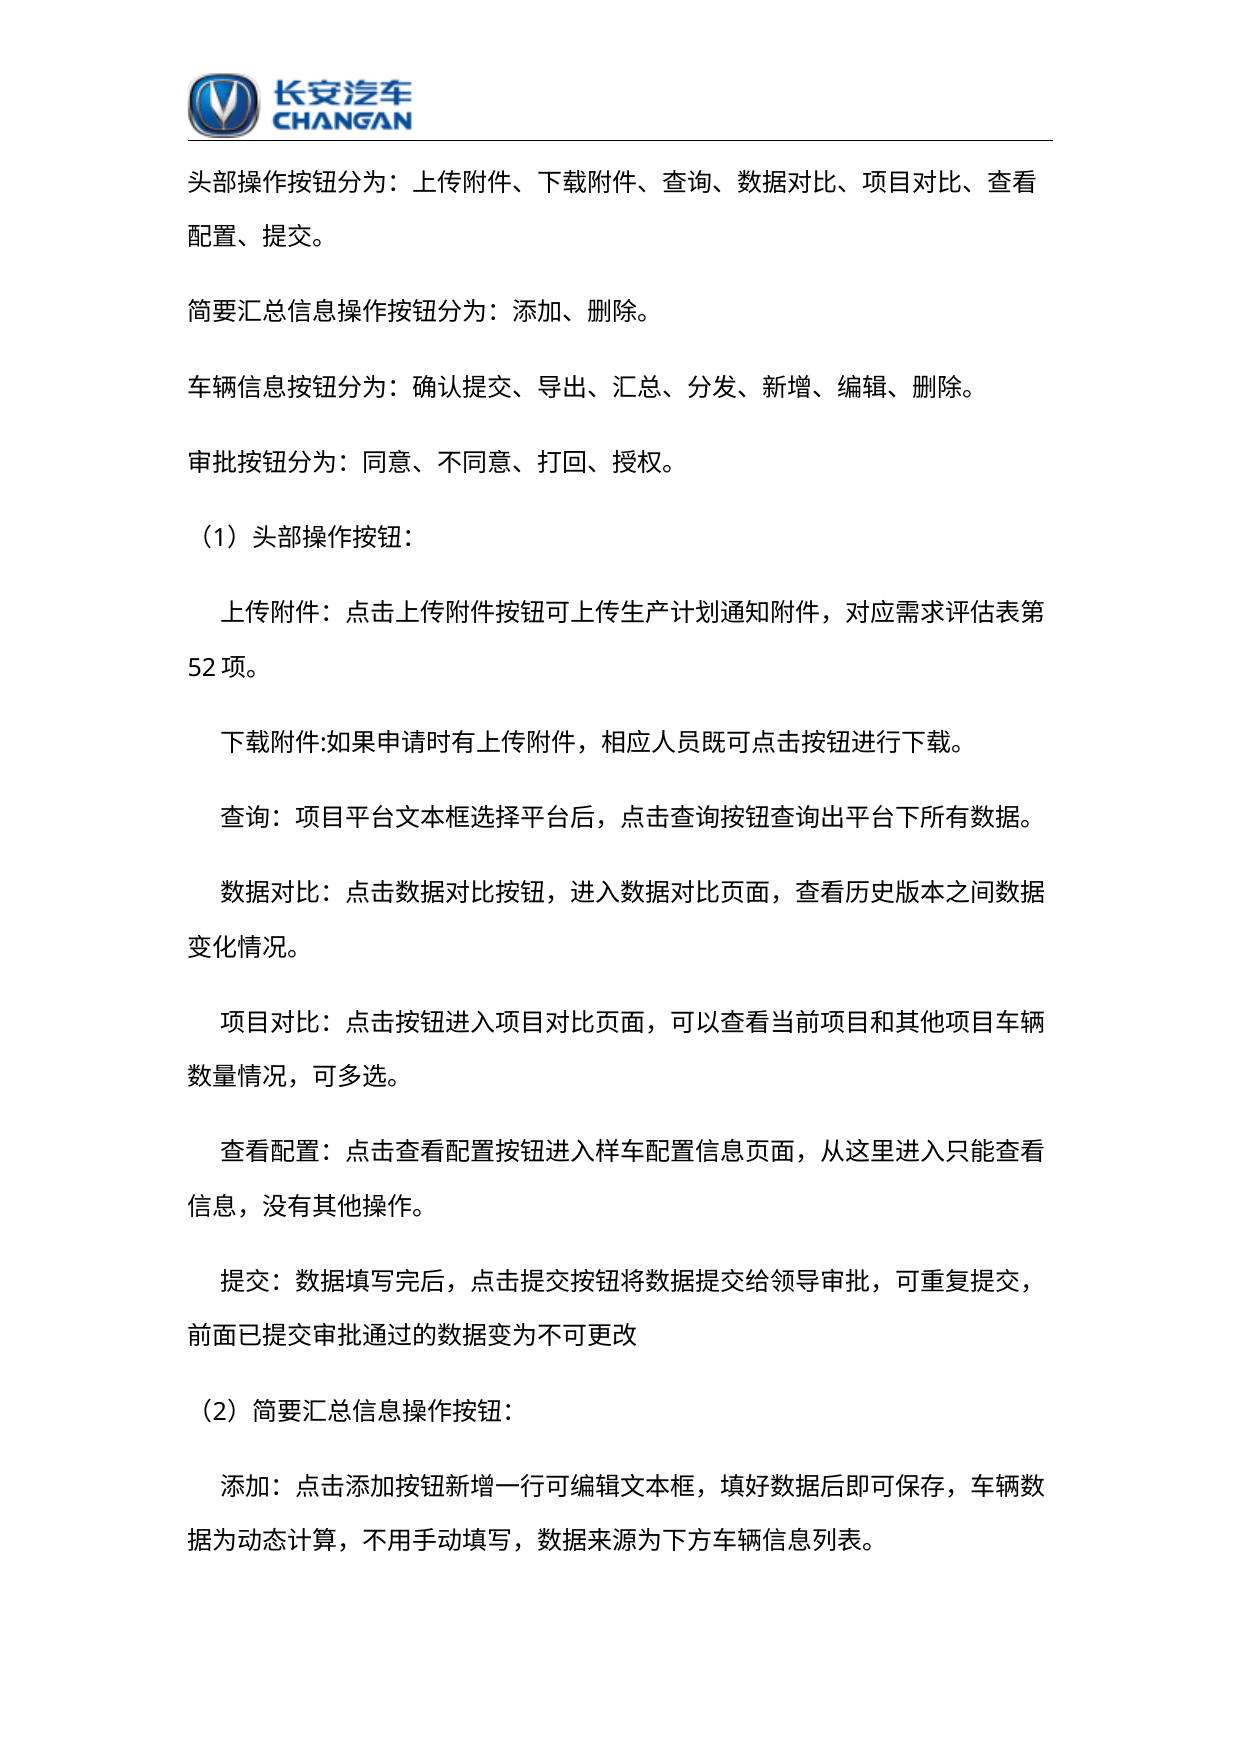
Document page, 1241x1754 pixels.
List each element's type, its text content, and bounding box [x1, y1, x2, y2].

text 项目对比：点击按钮进入项目对比页面，可以查看当前项目和其他项目车辆数量情况，可多选。 [187, 1002, 1053, 1093]
text 头部操作按钮分为：上传附件、下载附件、查询、数据对比、项目对比、查看配置、提交。 [187, 162, 1053, 253]
text 审批按钮分为：同意、不同意、打回、授权。 [187, 442, 1053, 478]
text 添加：点击添加按钮新增一行可编辑文本框，填好数据后即可保存，车辆数据为动态计算，不用手动填写，数据来源为下方车辆信息列表。 [187, 1466, 1053, 1557]
list 简要汇总信息操作按钮： [187, 1391, 1053, 1427]
text 简要汇总信息操作按钮分为：添加、删除。 [187, 292, 1053, 328]
text 上传附件：点击上传附件按钮可上传生产计划通知附件，对应需求评估表第52项。 [187, 593, 1053, 683]
text 查看配置：点击查看配置按钮进入样车配置信息页面，从这里进入只能查看信息，没有其他操作。 [187, 1132, 1053, 1222]
list 头部操作按钮： [187, 517, 1053, 554]
text 查询：项目平台文本框选择平台后，点击查询按钮查询出平台下所有数据。 [187, 797, 1053, 834]
text 下载附件:如果申请时有上传附件，相应人员既可点击按钮进行下载。 [187, 722, 1053, 758]
picture [187, 73, 432, 138]
text 车辆信息按钮分为：确认提交、导出、汇总、分发、新增、编辑、删除。 [187, 367, 1053, 403]
text 提交：数据填写完后，点击提交按钮将数据提交给领导审批，可重复提交，前面已提交审批通过的数据变为不可更改 [187, 1261, 1053, 1352]
text 数据对比：点击数据对比按钮，进入数据对比页面，查看历史版本之间数据变化情况。 [187, 873, 1053, 963]
